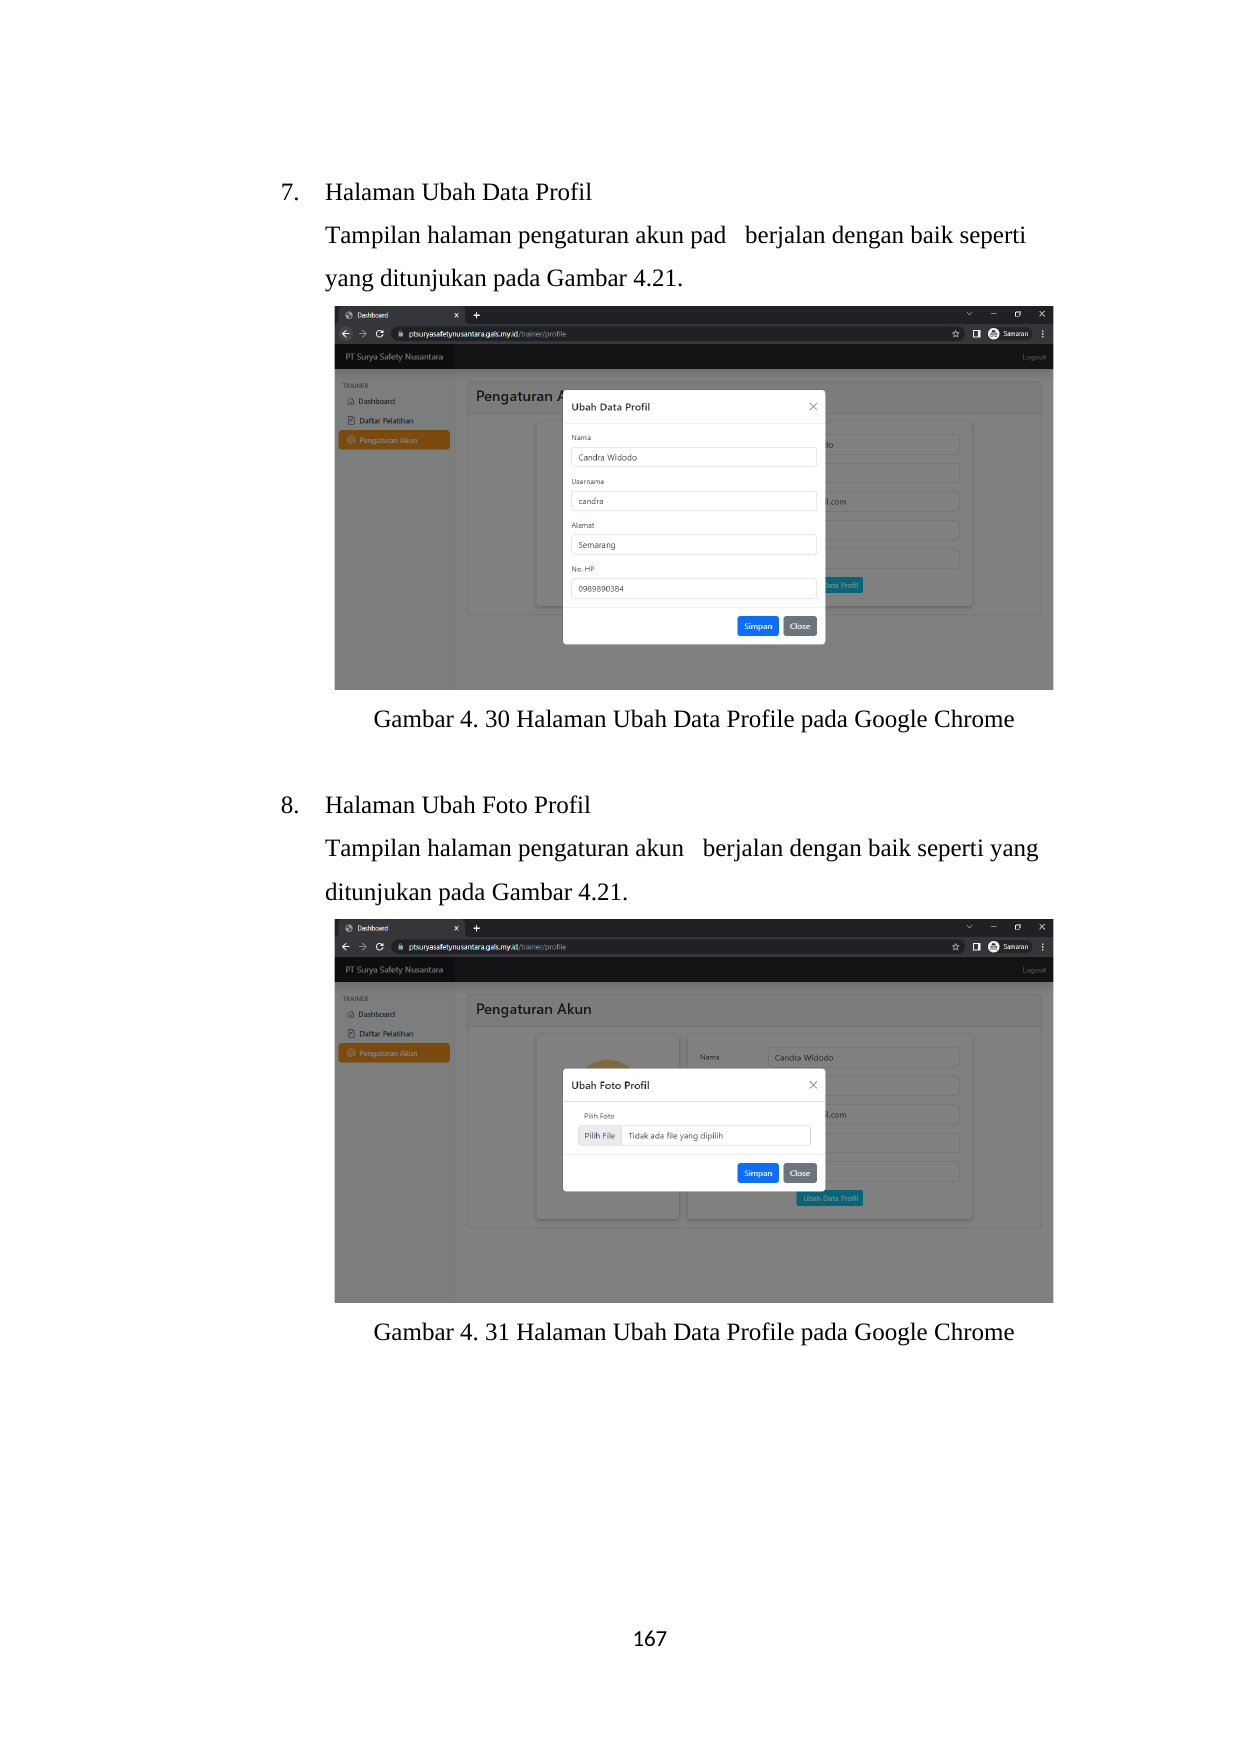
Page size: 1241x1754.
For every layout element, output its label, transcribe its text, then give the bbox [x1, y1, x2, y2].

list Tampilan halaman pengaturan akun pad berjalan dengan baik seperti yang ditunjukan pada Gambar 4.21. [325, 220, 1063, 292]
list Halaman Ubah Data Profil [281, 177, 1063, 206]
picture [334, 306, 1054, 690]
picture [334, 919, 1054, 1303]
list Tampilan halaman pengaturan akun berjalan dengan baik seperti yang ditunjukan pada Gambar 4.21. [325, 833, 1063, 905]
list Halaman Ubah Foto Profil [281, 790, 1063, 819]
